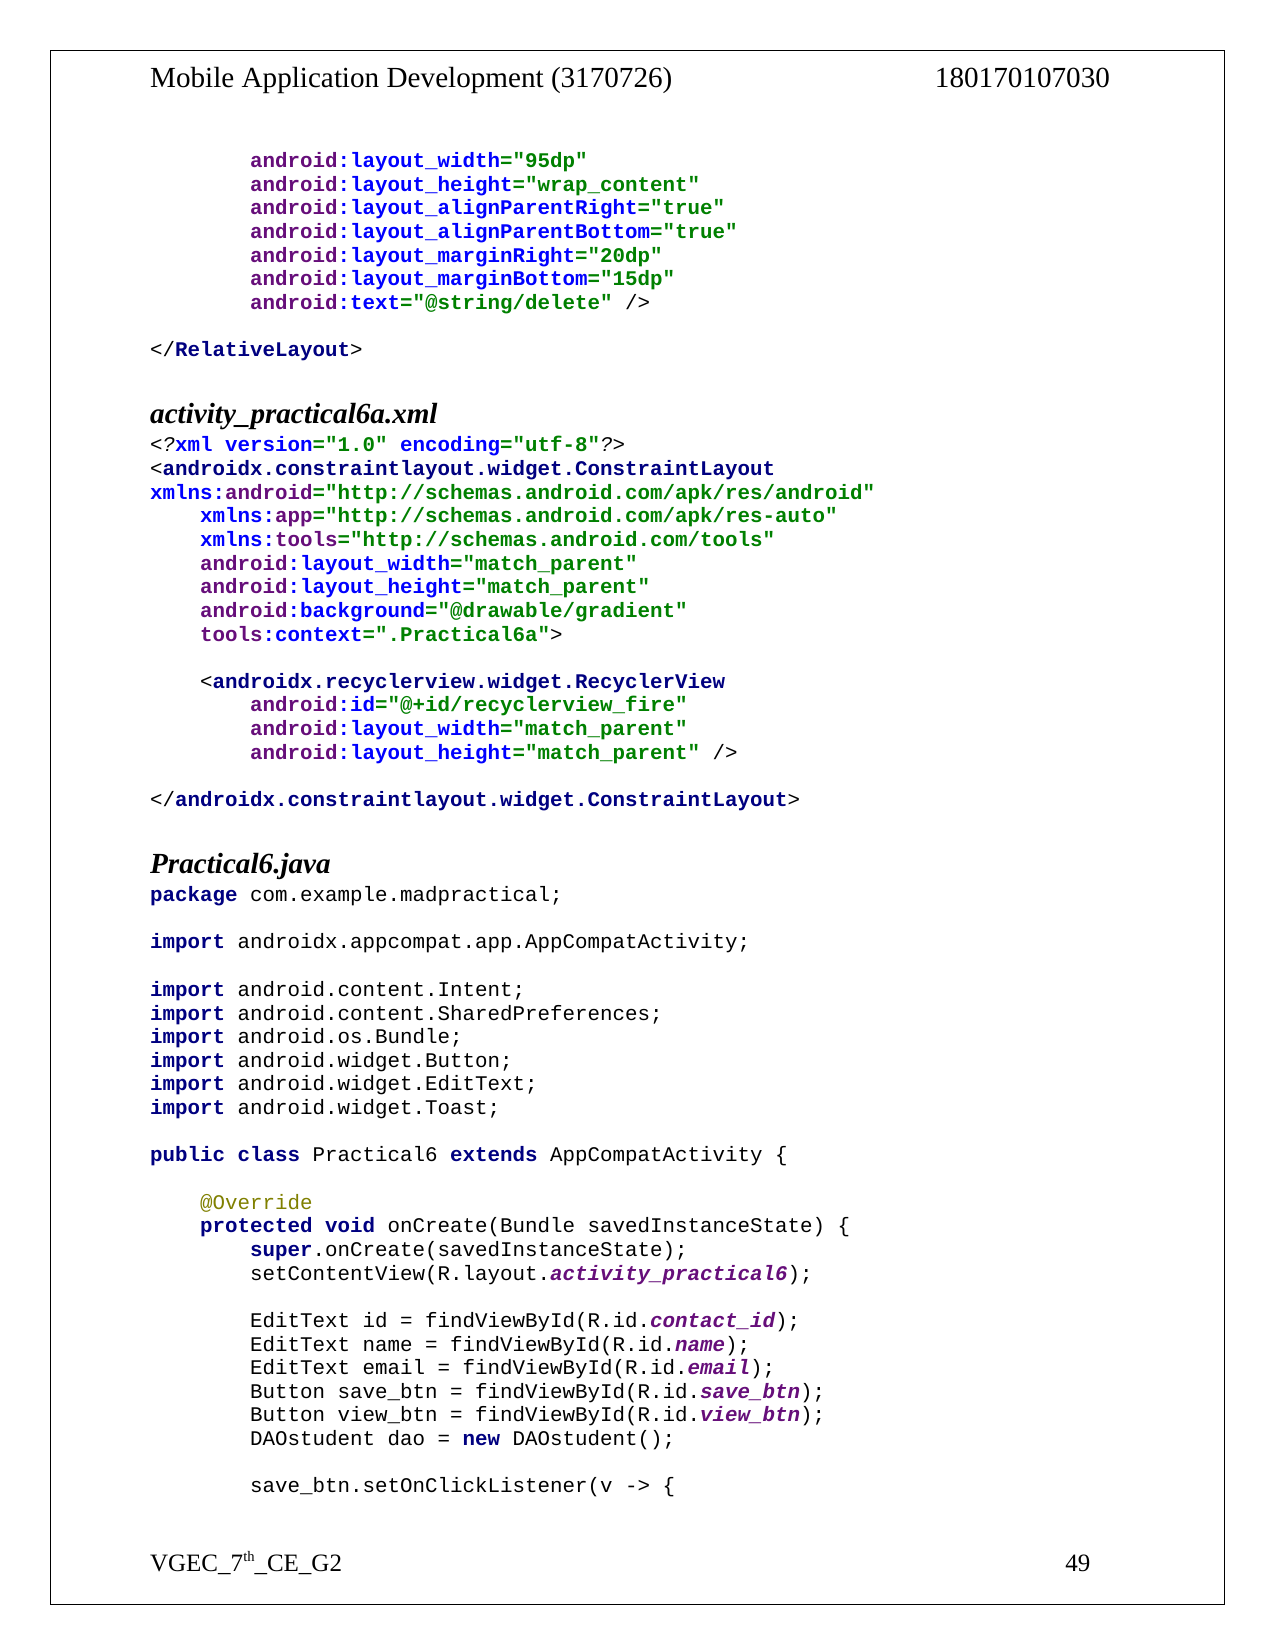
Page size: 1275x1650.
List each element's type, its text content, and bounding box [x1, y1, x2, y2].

text activity_practical6a.xml [150, 396, 1125, 429]
text Practical6.java [150, 846, 1125, 879]
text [150, 884, 1125, 1499]
text <?xml version="1.0" encoding="utf-8"?> <androidx.constraintlayout.widget.ConstraintLayout xmlns:android="http://schemas.android.com/apk/res/android" xmlns:app="http://schemas.android.com/apk/res-auto" xmlns:tools="http://schemas.android.com/tools" android:layout_width="match_parent" android:layout_height="match_parent" android:background="@drawable/gradient" tools:context=".Practical6a"> <androidx.recyclerview.widget.RecyclerView android:id="@+id/recyclerview_fire" android:layout_width="match_parent" android:layout_height="match_parent" /> </androidx.constraintlayout.widget.ConstraintLayout> [150, 434, 1125, 813]
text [150, 150, 1125, 363]
